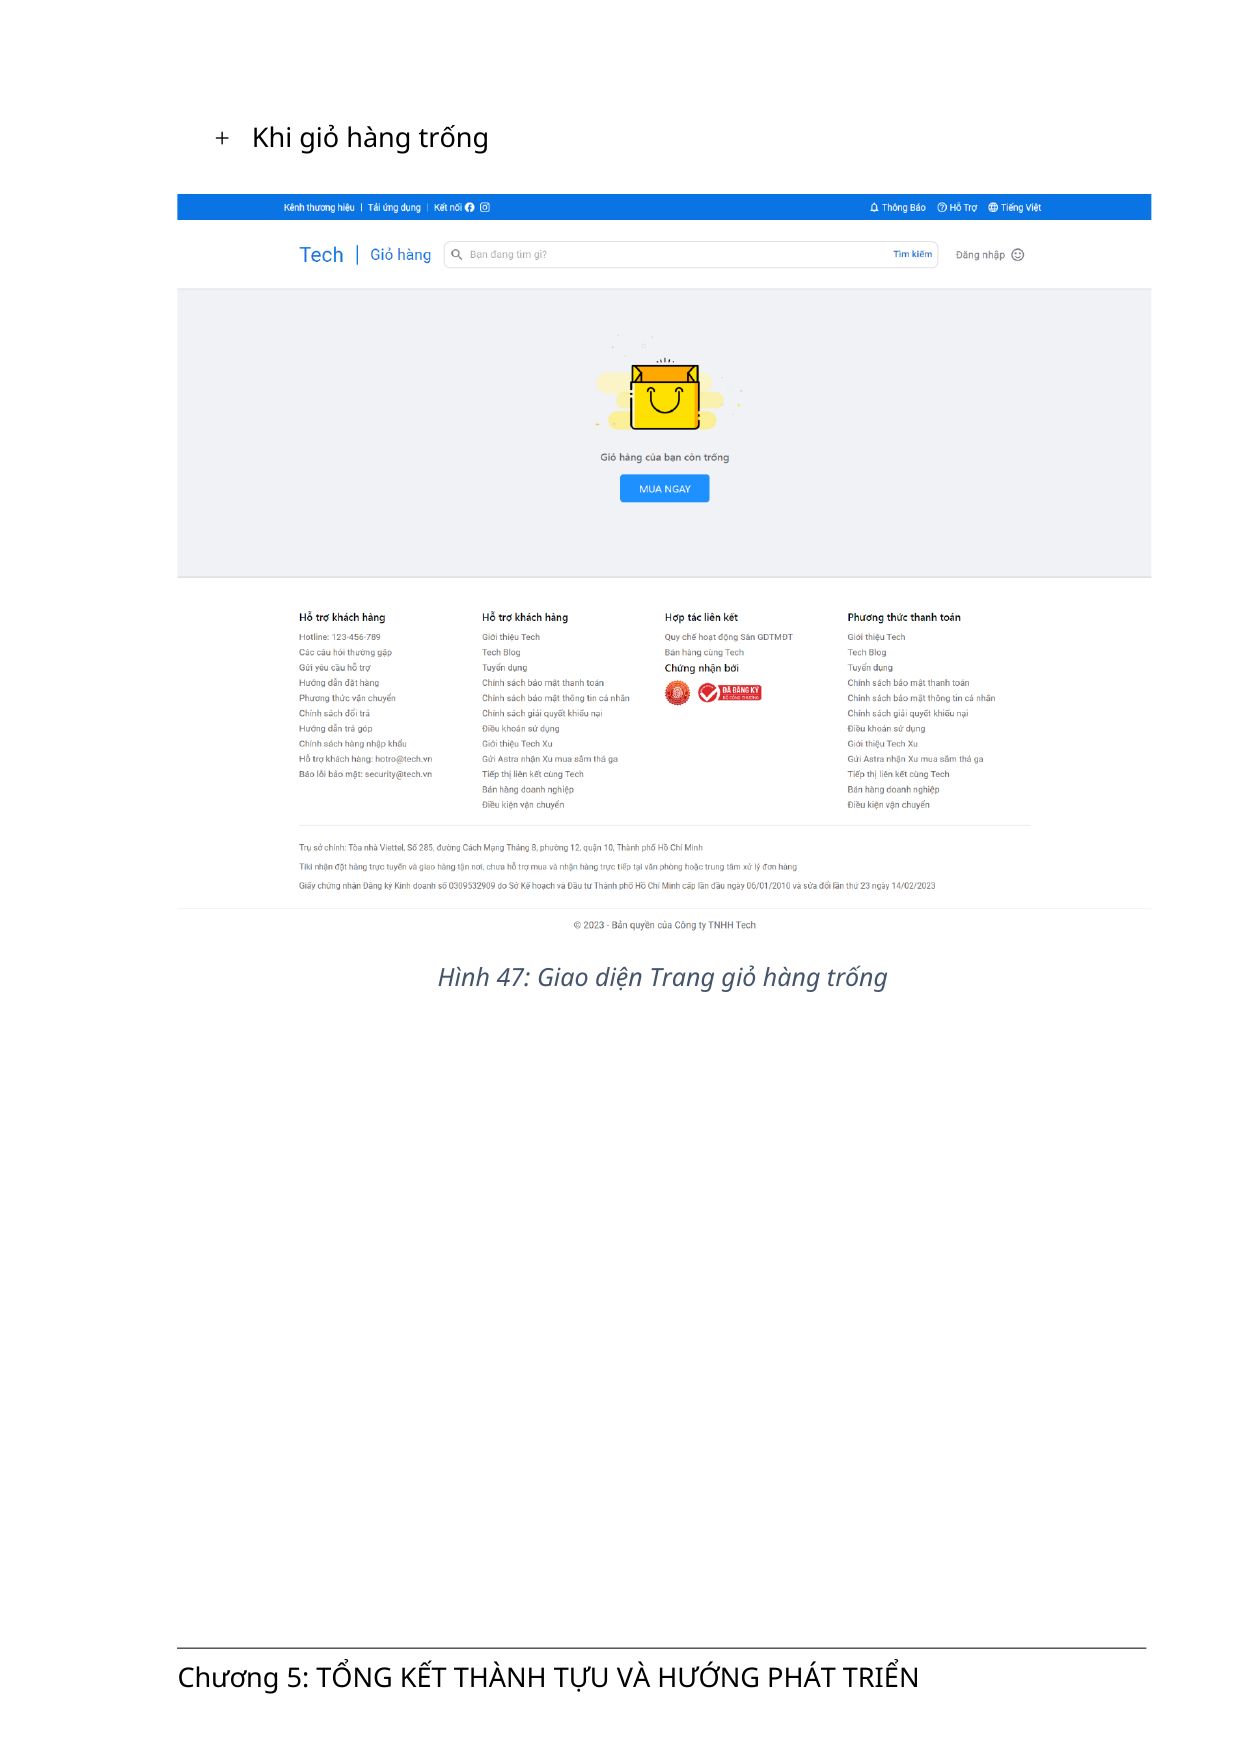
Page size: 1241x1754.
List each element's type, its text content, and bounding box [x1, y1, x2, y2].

text Hình 47: Giao diện Trang giỏ hàng trống [177, 959, 1152, 993]
picture [177, 194, 1152, 941]
list Khi giỏ hàng trống [214, 118, 1152, 155]
